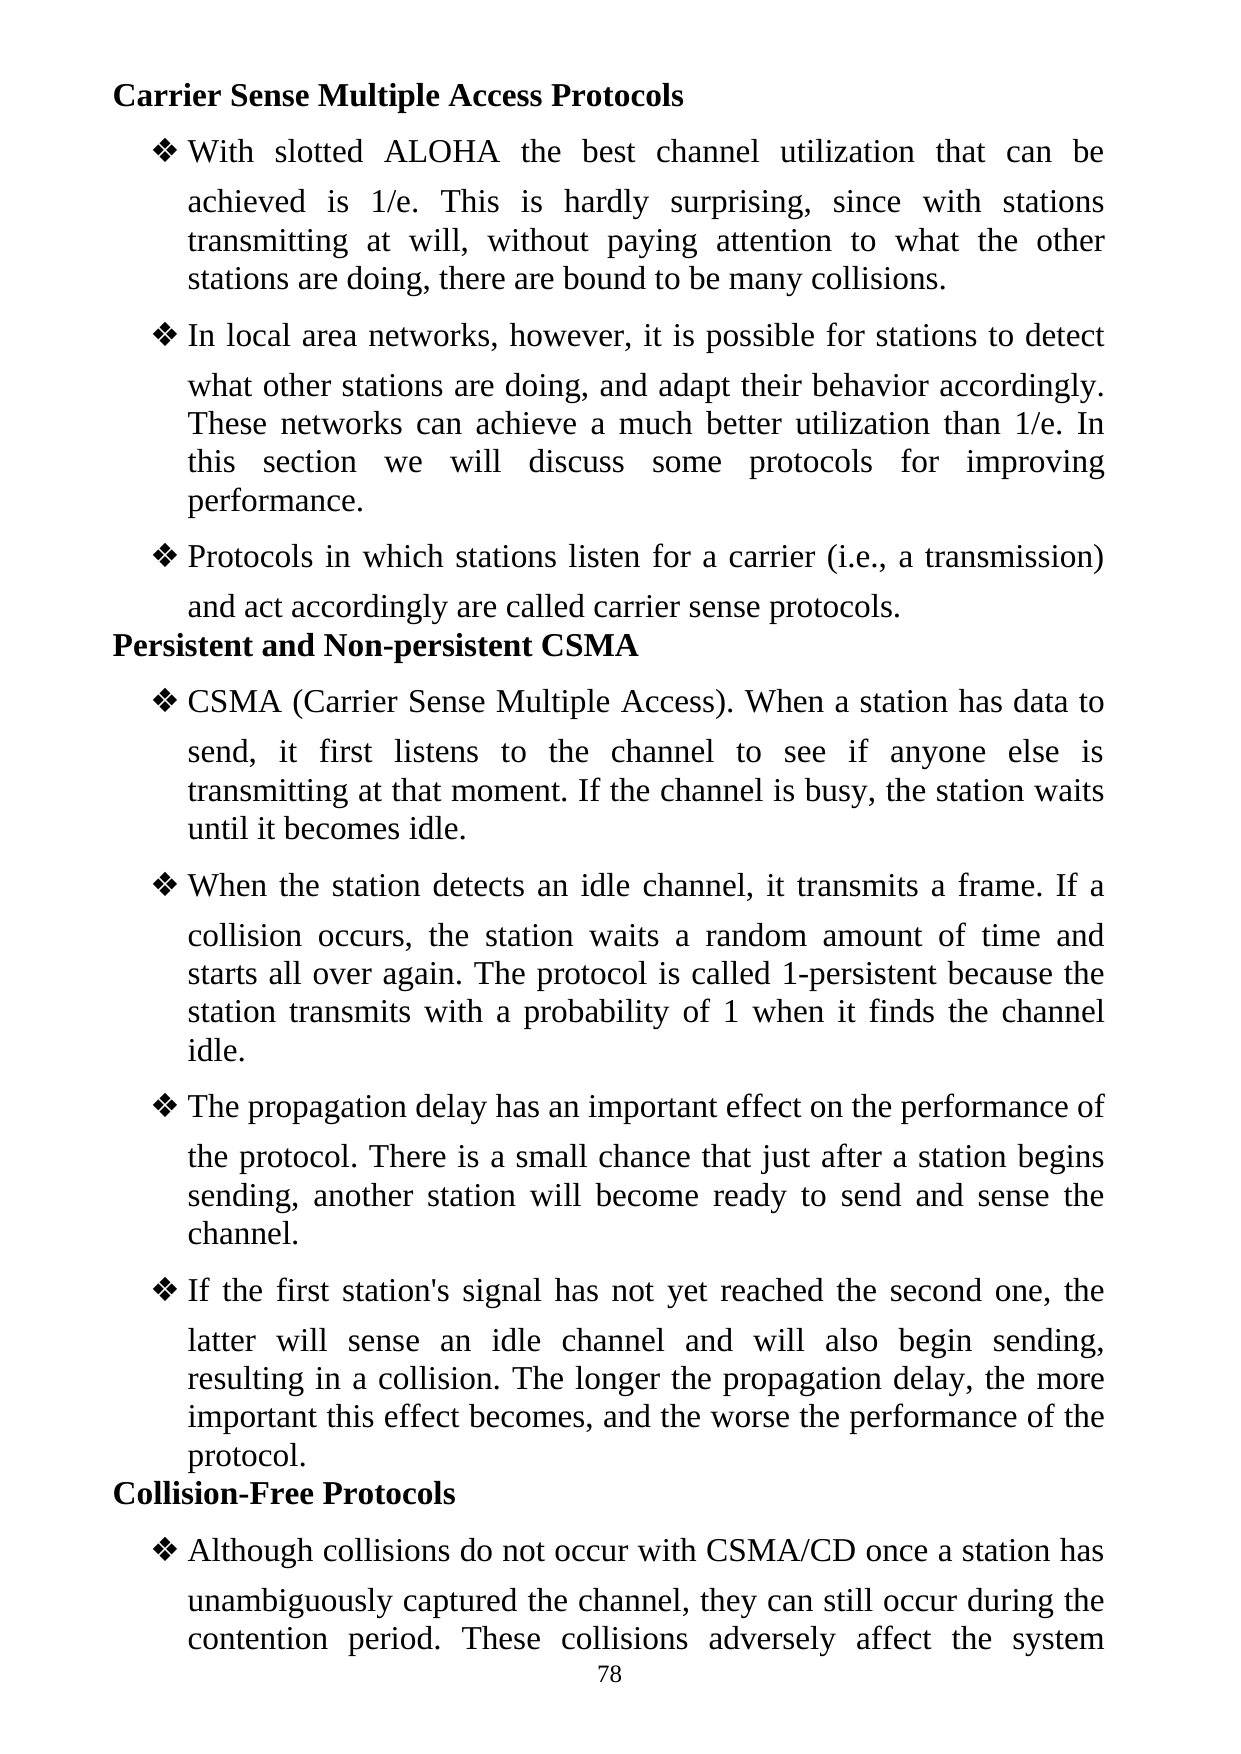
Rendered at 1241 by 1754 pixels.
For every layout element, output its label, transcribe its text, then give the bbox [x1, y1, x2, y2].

list CSMA (Carrier Sense Multiple Access). When a station has data to send, it first listens to the channel to see if anyone else is transmitting at that moment. If the channel is busy, the station waits until it becomes idle. [150, 663, 1106, 847]
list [150, 1512, 1106, 1657]
text Carrier Sense Multiple Access Protocols [112, 75, 1106, 113]
list Protocols in which stations listen for a carrier (i.e., a transmission) and act accordingly are called carrier sense protocols. [150, 518, 1106, 625]
list With slotted ALOHA the best channel utilization that can be achieved is 1/e. This is hardly surprising, since with stations transmitting at will, without paying attention to what the other stations are doing, there are bound to be many collisions. [150, 113, 1106, 297]
list If the first station's signal has not yet reached the second one, the latter will sense an idle channel and will also begin sending, resulting in a collision. The longer the propagation delay, the more important this effect becomes, and the worse the performance of the protocol. [150, 1252, 1106, 1473]
list The propagation delay has an important effect on the performance of the protocol. There is a small chance that just after a station begins sending, another station will become ready to send and sense the channel. [150, 1068, 1106, 1252]
text Collision-Free Protocols [112, 1473, 1106, 1512]
text Persistent and Non-persistent CSMA [112, 625, 1106, 663]
list When the station detects an idle channel, it transmits a frame. If a collision occurs, the station waits a random amount of time and starts all over again. The protocol is called 1-persistent because the station transmits with a probability of 1 when it finds the channel idle. [150, 847, 1106, 1068]
list In local area networks, however, it is possible for stations to detect what other stations are doing, and adapt their behavior accordingly. These networks can achieve a much better utilization than 1/e. In this section we will discuss some protocols for improving performance. [150, 297, 1106, 518]
